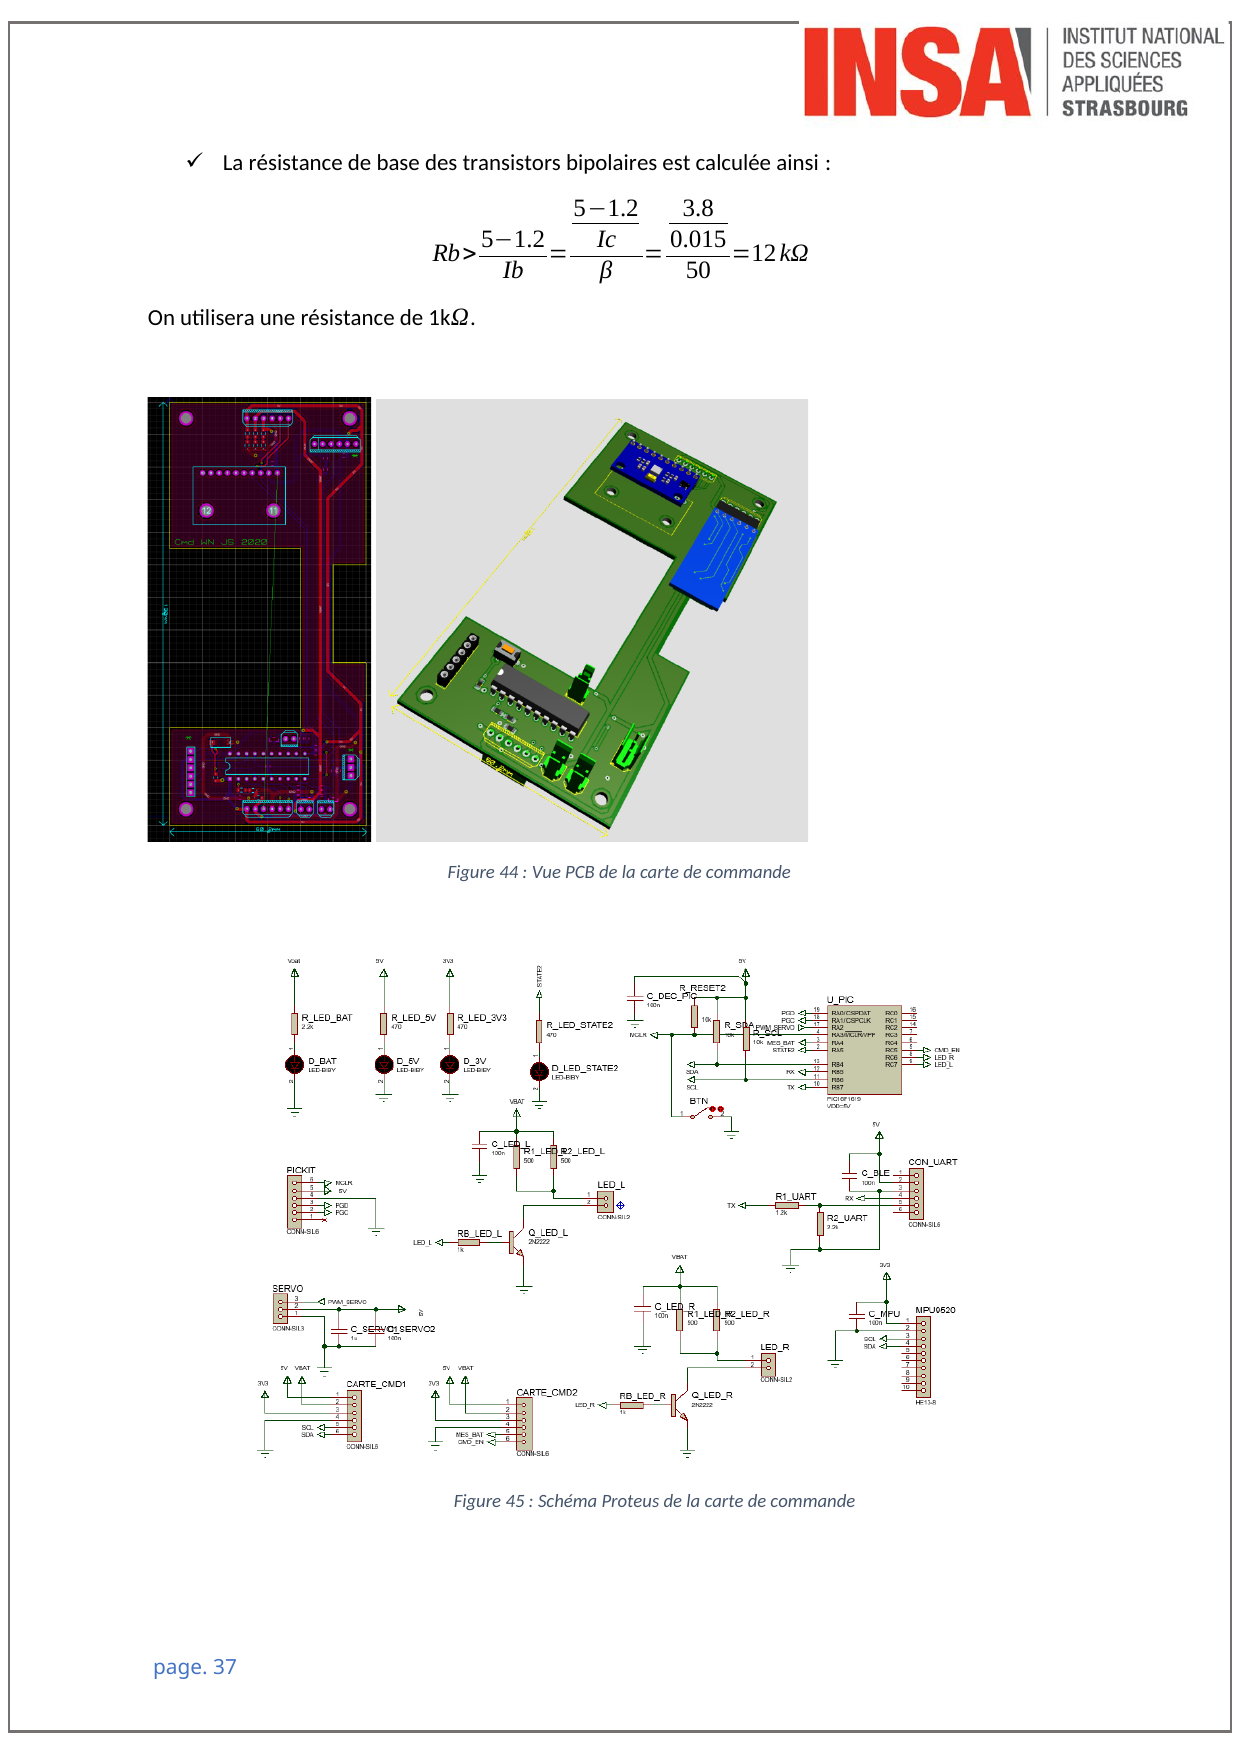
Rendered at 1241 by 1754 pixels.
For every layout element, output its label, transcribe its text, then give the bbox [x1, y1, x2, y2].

picture [376, 399, 809, 842]
picture [255, 951, 985, 1460]
picture [147, 397, 372, 842]
picture [799, 18, 1229, 134]
text On utilisera une résistance de 1k. [148, 303, 1093, 332]
list La résistance de base des transistors bipolaires est calculée ainsi : [185, 148, 1093, 176]
